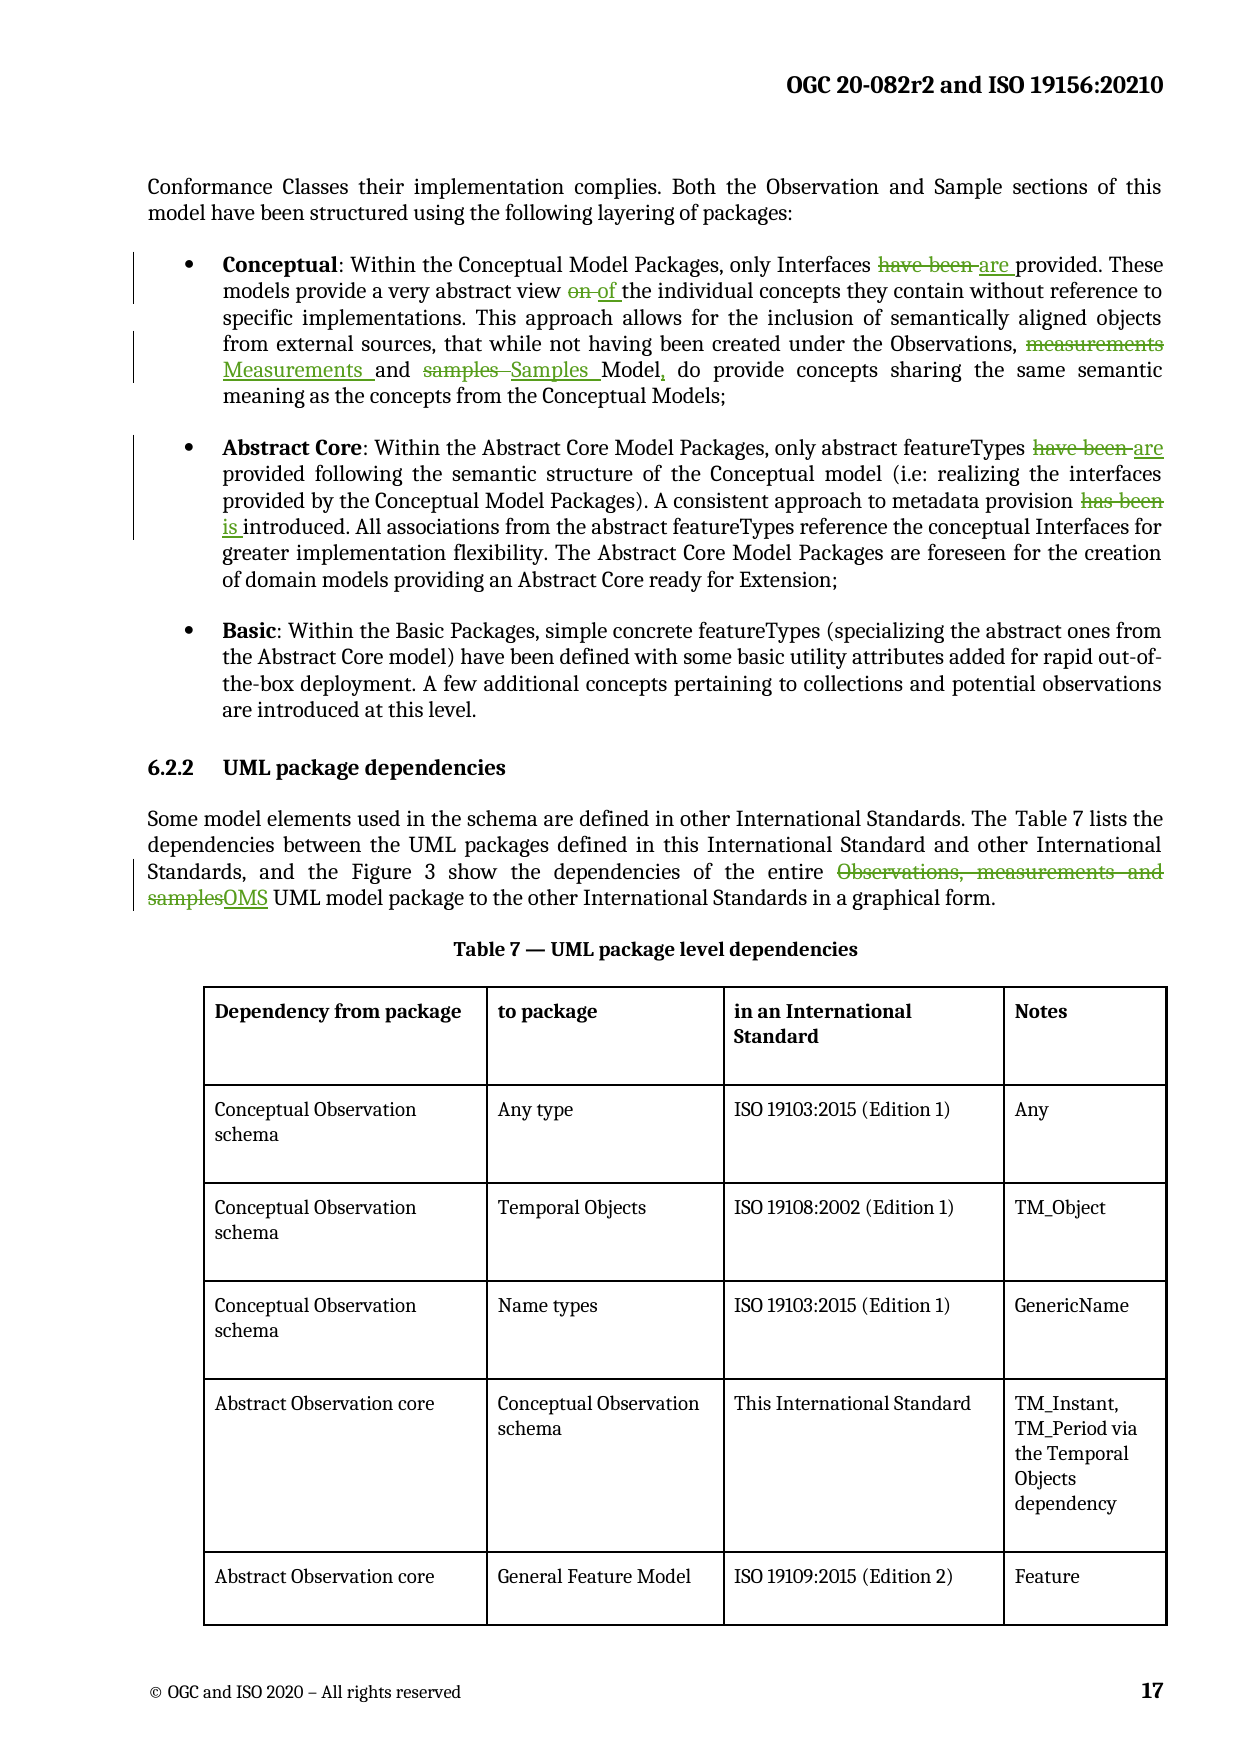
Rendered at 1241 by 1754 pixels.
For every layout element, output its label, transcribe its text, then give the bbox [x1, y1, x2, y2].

table_cell Any [1005, 1086, 1165, 1182]
table_cell Conceptual Observation schema [205, 1282, 486, 1378]
table_header to package [488, 988, 723, 1084]
text Some model elements used in the schema are defined in other International Standards. The Table 7 lists the dependencies between the UML packages defined in this International Standard and other International Standards, and the Figure 3 show the dependencies of the entire UML model package to the other International Standards in a graphical form. [148, 806, 1163, 911]
list Abstract Core: Within the Abstract Core Model Packages, only abstract featureTypes provided following the semantic structure of the Conceptual model (i.e: realizing the interfaces provided by the Conceptual Model Packages). A consistent approach to metadata provision introduced. All associations from the abstract featureTypes reference the conceptual Interfaces for greater implementation flexibility. The Abstract Core Model Packages are foreseen for the creation of domain models providing an Abstract Core ready for Extension; [185, 435, 1163, 593]
list Basic: Within the Basic Packages, simple concrete featureTypes (specializing the abstract ones from the Abstract Core model) have been defined with some basic utility attributes added for rapid out-of-the-box deployment. A few additional concepts pertaining to collections and potential observations are introduced at this level. [185, 618, 1163, 723]
table_cell Any type [488, 1086, 723, 1182]
table_cell Conceptual Observation schema [205, 1184, 486, 1280]
table_cell GenericName [1005, 1282, 1165, 1378]
table_cell ISO 19108:2002 (Edition 1) [725, 1184, 1003, 1280]
table_cell Feature concepts [1005, 1553, 1165, 1624]
table_header Dependency from package [205, 988, 486, 1084]
table_cell Temporal Objects [488, 1184, 723, 1280]
table_cell Abstract Observation core [205, 1553, 486, 1624]
subtitle UML package dependencies [148, 754, 1163, 781]
table_cell ISO 19103:2015 (Edition 1) [725, 1282, 1003, 1378]
text Table 7 — UML package level dependencies [148, 936, 1163, 961]
table_cell General Feature Model [488, 1553, 723, 1624]
table_cell This International Standard [725, 1380, 1003, 1551]
table_cell Conceptual Observation schema [205, 1086, 486, 1182]
table_cell Abstract Observation core [205, 1380, 486, 1551]
list Conceptual: Within the Conceptual Model Packages, only Interfaces provided. These models provide a very abstract view the individual concepts they contain without reference to specific implementations. This approach allows for the inclusion of semantically aligned objects from external sources, that while not having been created under the Observations, and Model do provide concepts sharing the same semantic meaning as the concepts from the Conceptual Models; [185, 252, 1163, 410]
table_cell Conceptual Observation schema [488, 1380, 723, 1551]
table_header Notes [1005, 988, 1165, 1084]
table_header in an International Standard [725, 988, 1003, 1084]
table_cell Name types [488, 1282, 723, 1378]
table_cell ISO 19103:2015 (Edition 1) [725, 1086, 1003, 1182]
table_cell ISO 19109:2015 (Edition 2) [725, 1553, 1003, 1624]
table_cell TM_Instant, TM_Period via the Temporal Objects dependency [1005, 1380, 1165, 1551]
table_cell TM_Object [1005, 1184, 1165, 1280]
